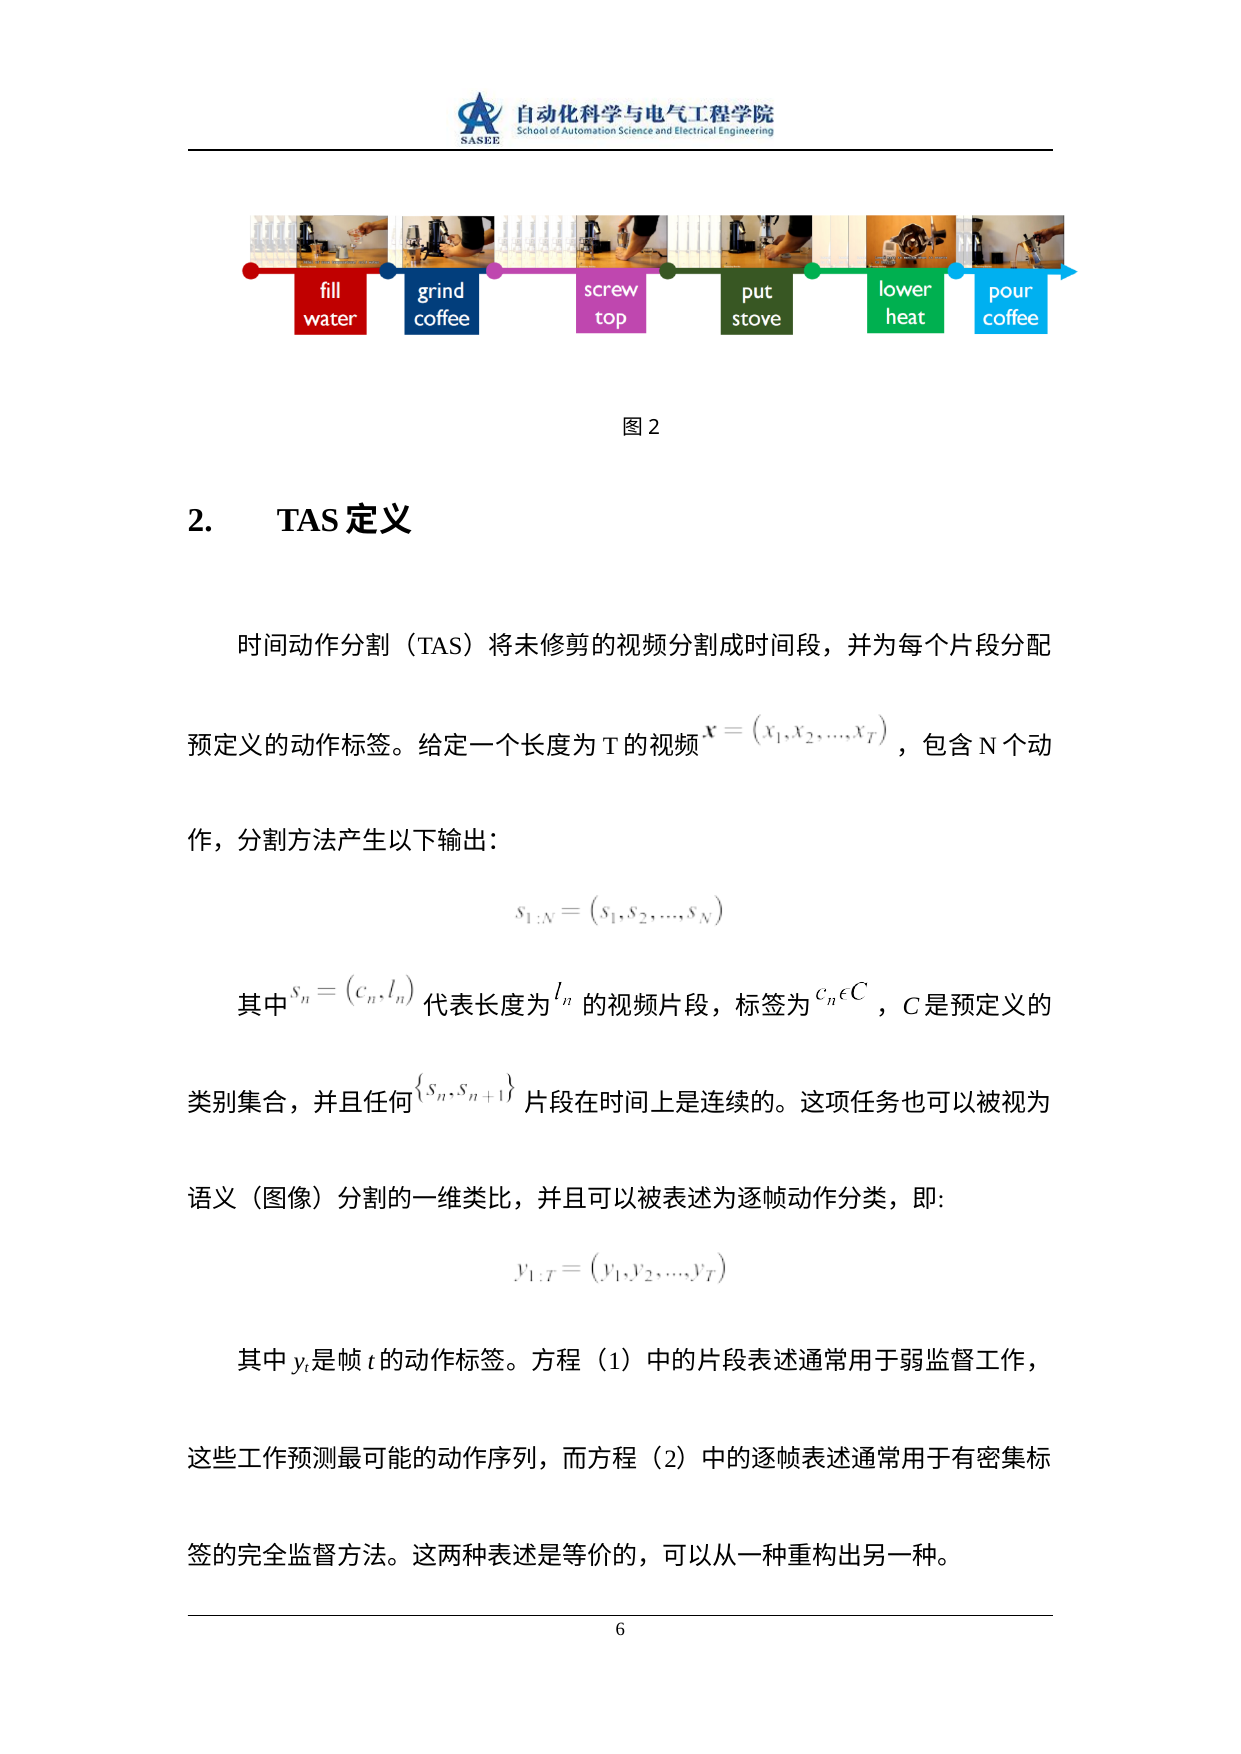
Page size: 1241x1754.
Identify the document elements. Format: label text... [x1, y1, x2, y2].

picture [446, 88, 794, 148]
picture [237, 167, 1101, 368]
subtitle TAS定义 [187, 484, 1053, 549]
text 其中yt是帧t的动作标签。方程（1）中的片段表述通常用于弱监督工作，这些工作预测最可能的动作序列，而方程（2）中的逐帧表述通常用于有密集标签的完全监督方法。这两种表述是等价的，可以从一种重构出另一种。 [187, 1326, 1053, 1586]
text 图 2 [187, 409, 1053, 442]
text 其中 代表长度为 的视频片段，标签为 ，C是预定义的类别集合，并且任何 片段在时间上是连续的。这项任务也可以被视为语义（图像）分割的一维类比，并且可以被表述为逐帧动作分类，即: [187, 969, 1053, 1229]
text 时间动作分割（TAS）将未修剪的视频分割成时间段，并为每个片段分配预定义的动作标签。给定一个长度为T的视频 ，包含N个动作，分割方法产生以下输出： [187, 611, 1053, 871]
